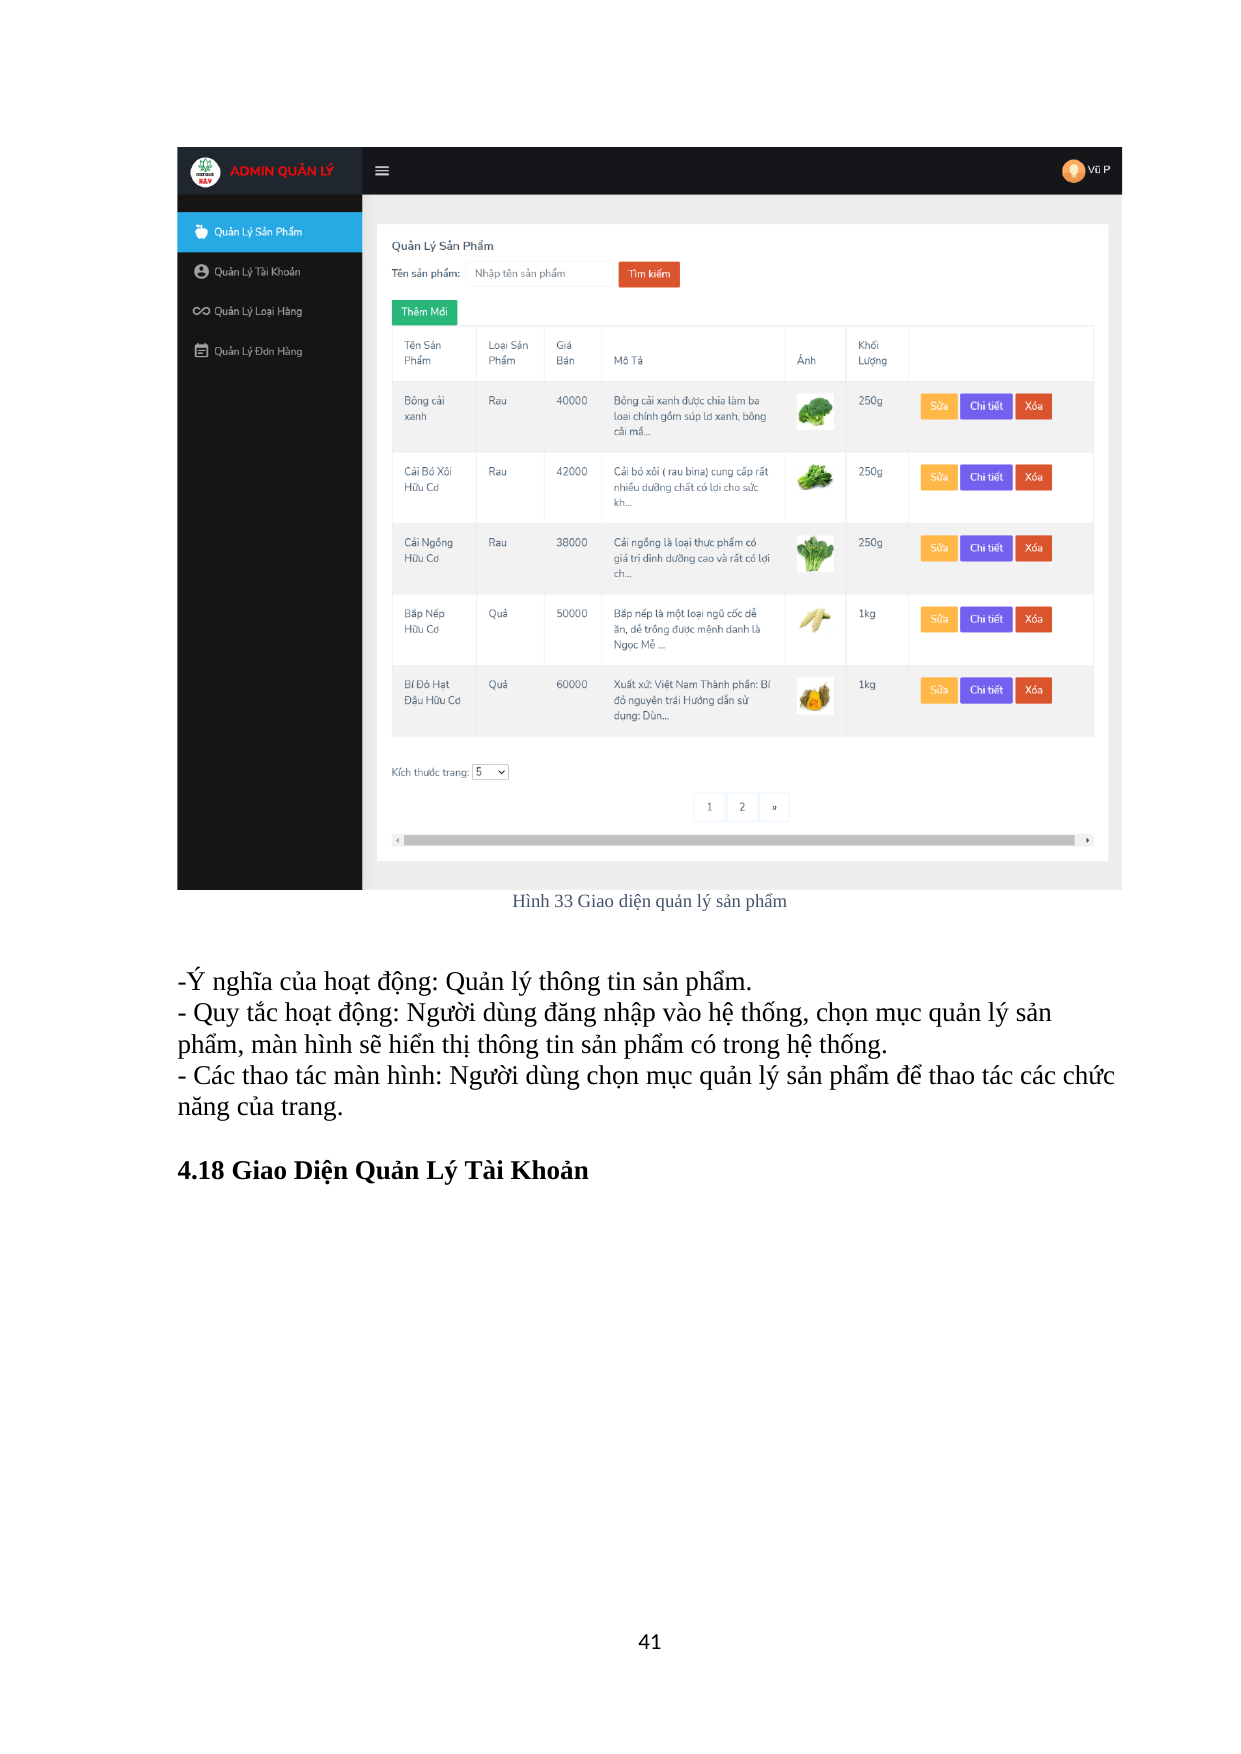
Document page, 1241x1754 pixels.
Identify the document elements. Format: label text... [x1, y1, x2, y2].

subtitle 4.18 Giao Diện Quản Lý Tài Khoản [177, 1154, 1122, 1185]
picture [177, 147, 1123, 890]
text - Quy tắc hoạt động: Người dùng đăng nhập vào hệ thống, chọn mục quản lý sản phẩm, màn hình sẽ hiển thị thông tin sản phẩm có trong hệ thống. [177, 997, 1122, 1059]
text - Các thao tác màn hình: Người dùng chọn mục quản lý sản phẩm để thao tác các chức năng của trang. [177, 1059, 1122, 1121]
text -Ý nghĩa của hoạt động: Quản lý thông tin sản phẩm. [177, 965, 1122, 997]
text Hình 33 Giao diện quản lý sản phẩm [177, 890, 1122, 911]
